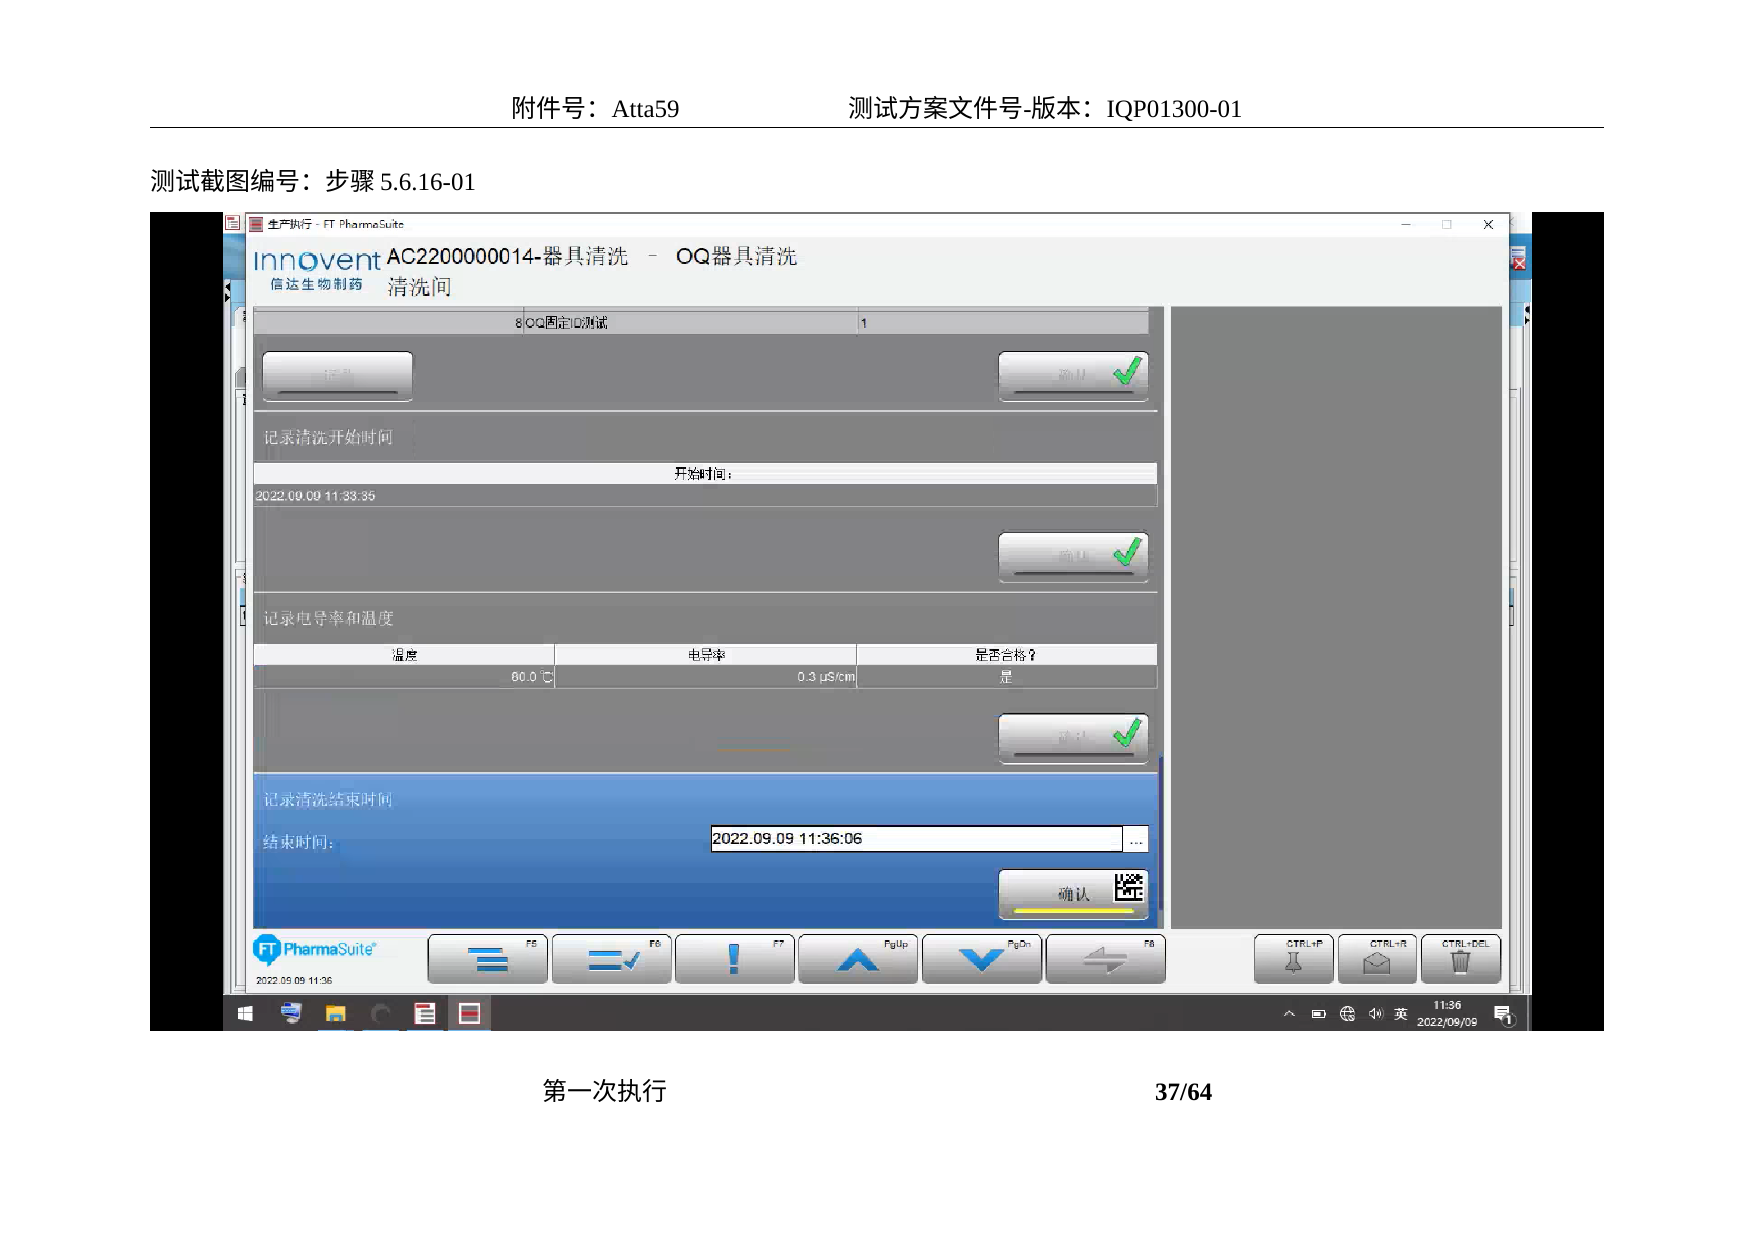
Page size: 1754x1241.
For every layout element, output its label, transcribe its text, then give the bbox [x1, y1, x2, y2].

text 测试截图编号：步骤5.6.16-01 [150, 147, 1604, 212]
picture [150, 212, 1604, 1031]
